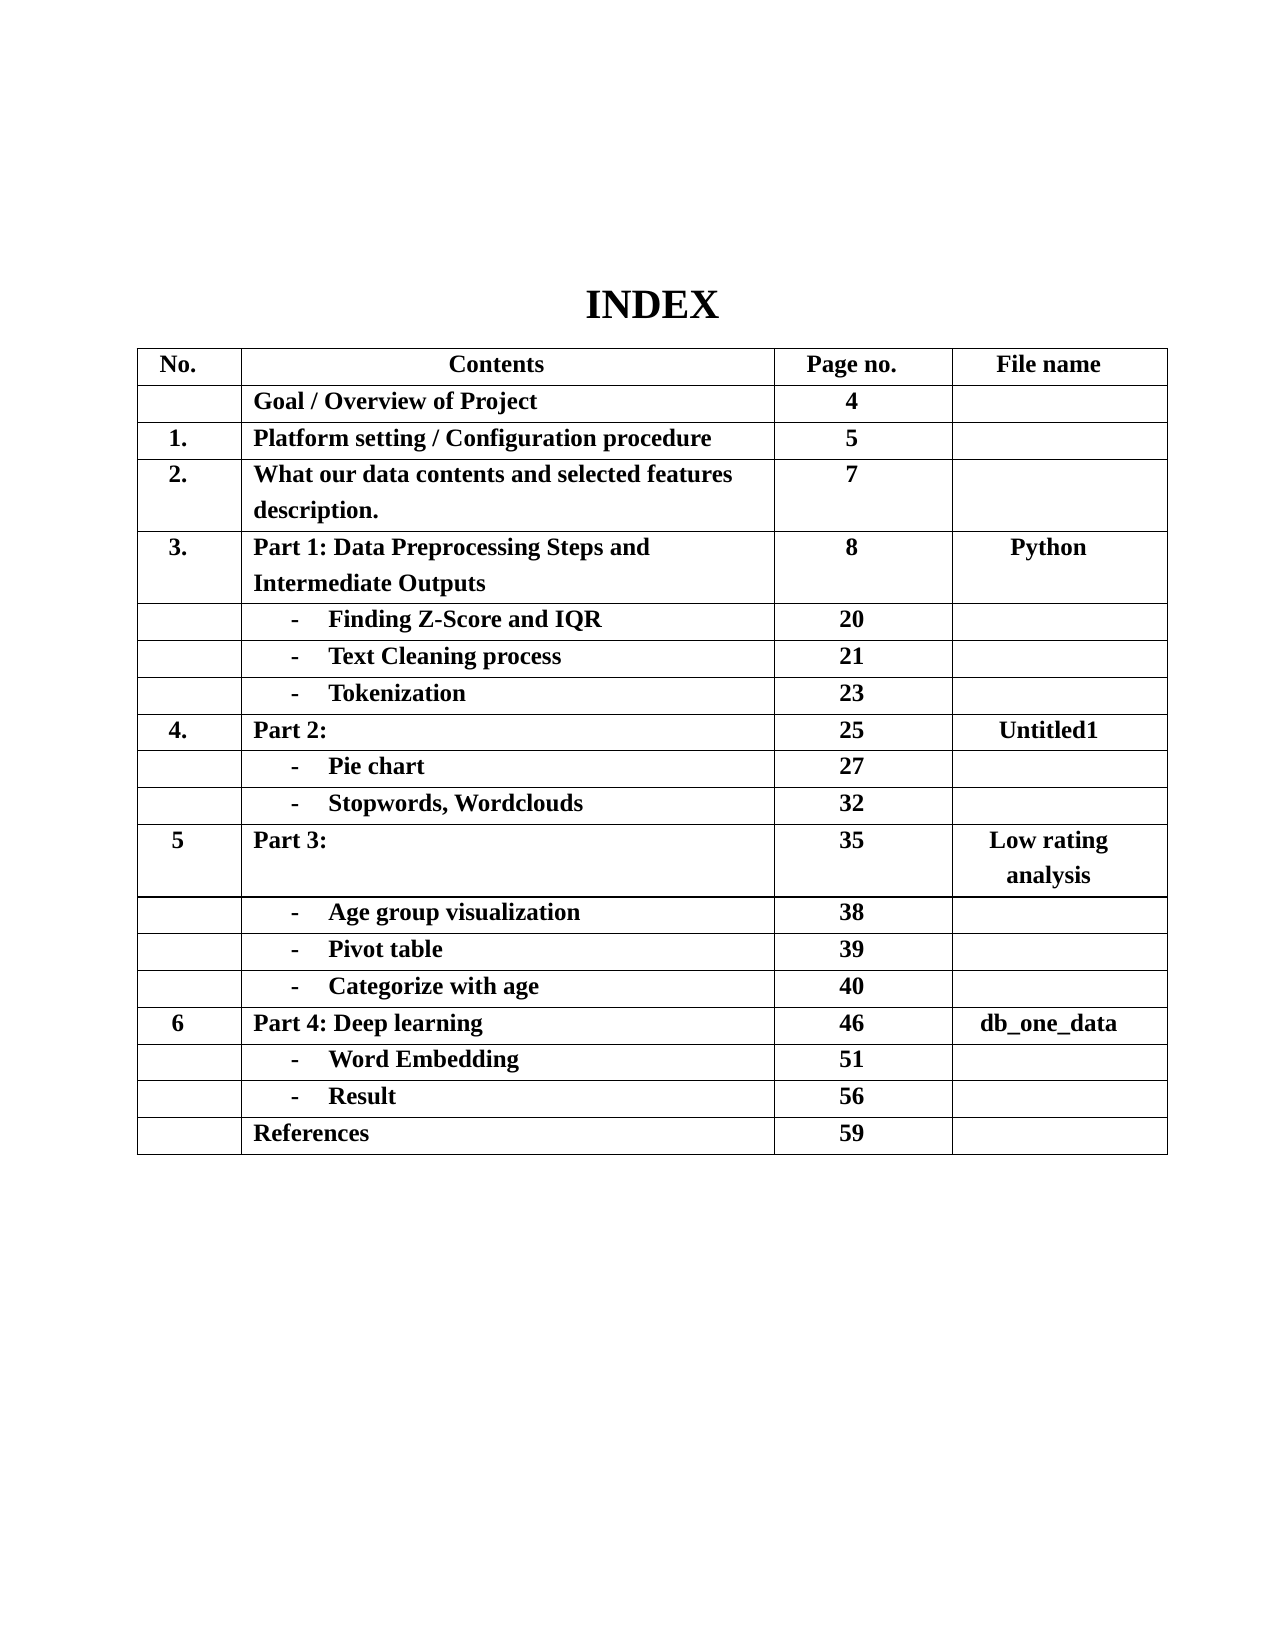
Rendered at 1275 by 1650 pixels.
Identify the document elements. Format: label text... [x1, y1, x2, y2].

table_cell 38 [775, 898, 952, 933]
table_cell [138, 678, 241, 714]
table_cell Part 2: [242, 715, 774, 750]
table_cell Word Embedding [242, 1045, 774, 1080]
table_cell 7 [775, 460, 952, 531]
table_cell [953, 641, 1167, 677]
table_cell [953, 898, 1167, 933]
table_cell [138, 604, 241, 640]
table_cell 21 [775, 641, 952, 677]
table_cell [953, 678, 1167, 714]
table_cell [953, 1081, 1167, 1117]
table_cell 1. [138, 423, 241, 458]
table_cell [953, 386, 1167, 422]
table_cell 2. [138, 460, 241, 531]
table_cell Stopwords, Wordclouds [242, 788, 774, 824]
table_cell 5 [775, 423, 952, 458]
table_cell 35 [775, 825, 952, 896]
table_cell [953, 423, 1167, 458]
table_cell [953, 751, 1167, 787]
table_cell Untitled1 [953, 715, 1167, 750]
table_cell db_one_data [953, 1008, 1167, 1043]
table_cell 25 [775, 715, 952, 750]
table_cell 23 [775, 678, 952, 714]
table_cell Part 4: Deep learning [242, 1008, 774, 1043]
table_cell 46 [775, 1008, 952, 1043]
table_cell [138, 1045, 241, 1080]
table_cell Pivot table [242, 934, 774, 970]
table_cell 59 [775, 1118, 952, 1154]
table_cell 6 [138, 1008, 241, 1043]
table_cell 3. [138, 532, 241, 603]
table_header No. [138, 349, 241, 385]
table_cell [953, 460, 1167, 531]
table_cell 27 [775, 751, 952, 787]
table_cell 56 [775, 1081, 952, 1117]
table_cell Low rating analysis [953, 825, 1167, 896]
table_cell 5 [138, 825, 241, 896]
table_cell Age group visualization [242, 898, 774, 933]
table_header Contents [242, 349, 774, 385]
table_cell [138, 971, 241, 1007]
table_cell Categorize with age [242, 971, 774, 1007]
table_cell Result [242, 1081, 774, 1117]
table_cell [138, 898, 241, 933]
table_cell [138, 788, 241, 824]
table_cell [138, 934, 241, 970]
table_cell [138, 751, 241, 787]
table_cell Tokenization [242, 678, 774, 714]
table_cell 51 [775, 1045, 952, 1080]
table_cell Goal / Overview of Project [242, 386, 774, 422]
table_cell References [242, 1118, 774, 1154]
table_cell 4 [775, 386, 952, 422]
table_cell [138, 386, 241, 422]
table_header File name [953, 349, 1167, 385]
table_cell [138, 1081, 241, 1117]
table_cell 40 [775, 971, 952, 1007]
table_cell 4. [138, 715, 241, 750]
table_cell [138, 1118, 241, 1154]
table_cell Text Cleaning process [242, 641, 774, 677]
table_cell [953, 604, 1167, 640]
table_cell What our data contents and selected features description. [242, 460, 774, 531]
table_cell Python [953, 532, 1167, 603]
table_cell 39 [775, 934, 952, 970]
table_cell [953, 788, 1167, 824]
table_header Page no. [775, 349, 952, 385]
table_cell 20 [775, 604, 952, 640]
table_cell [953, 1045, 1167, 1080]
table_cell Platform setting / Configuration procedure [242, 423, 774, 458]
table_cell [138, 641, 241, 677]
table_cell Finding Z-Score and IQR [242, 604, 774, 640]
table_cell Part 1: Data Preprocessing Steps and Intermediate Outputs [242, 532, 774, 603]
table_cell Part 3: [242, 825, 774, 896]
table_cell [953, 934, 1167, 970]
table_cell 32 [775, 788, 952, 824]
table_cell Pie chart [242, 751, 774, 787]
text INDEX [150, 280, 1155, 328]
table_cell 8 [775, 532, 952, 603]
table_cell [953, 971, 1167, 1007]
table_cell [953, 1118, 1167, 1154]
